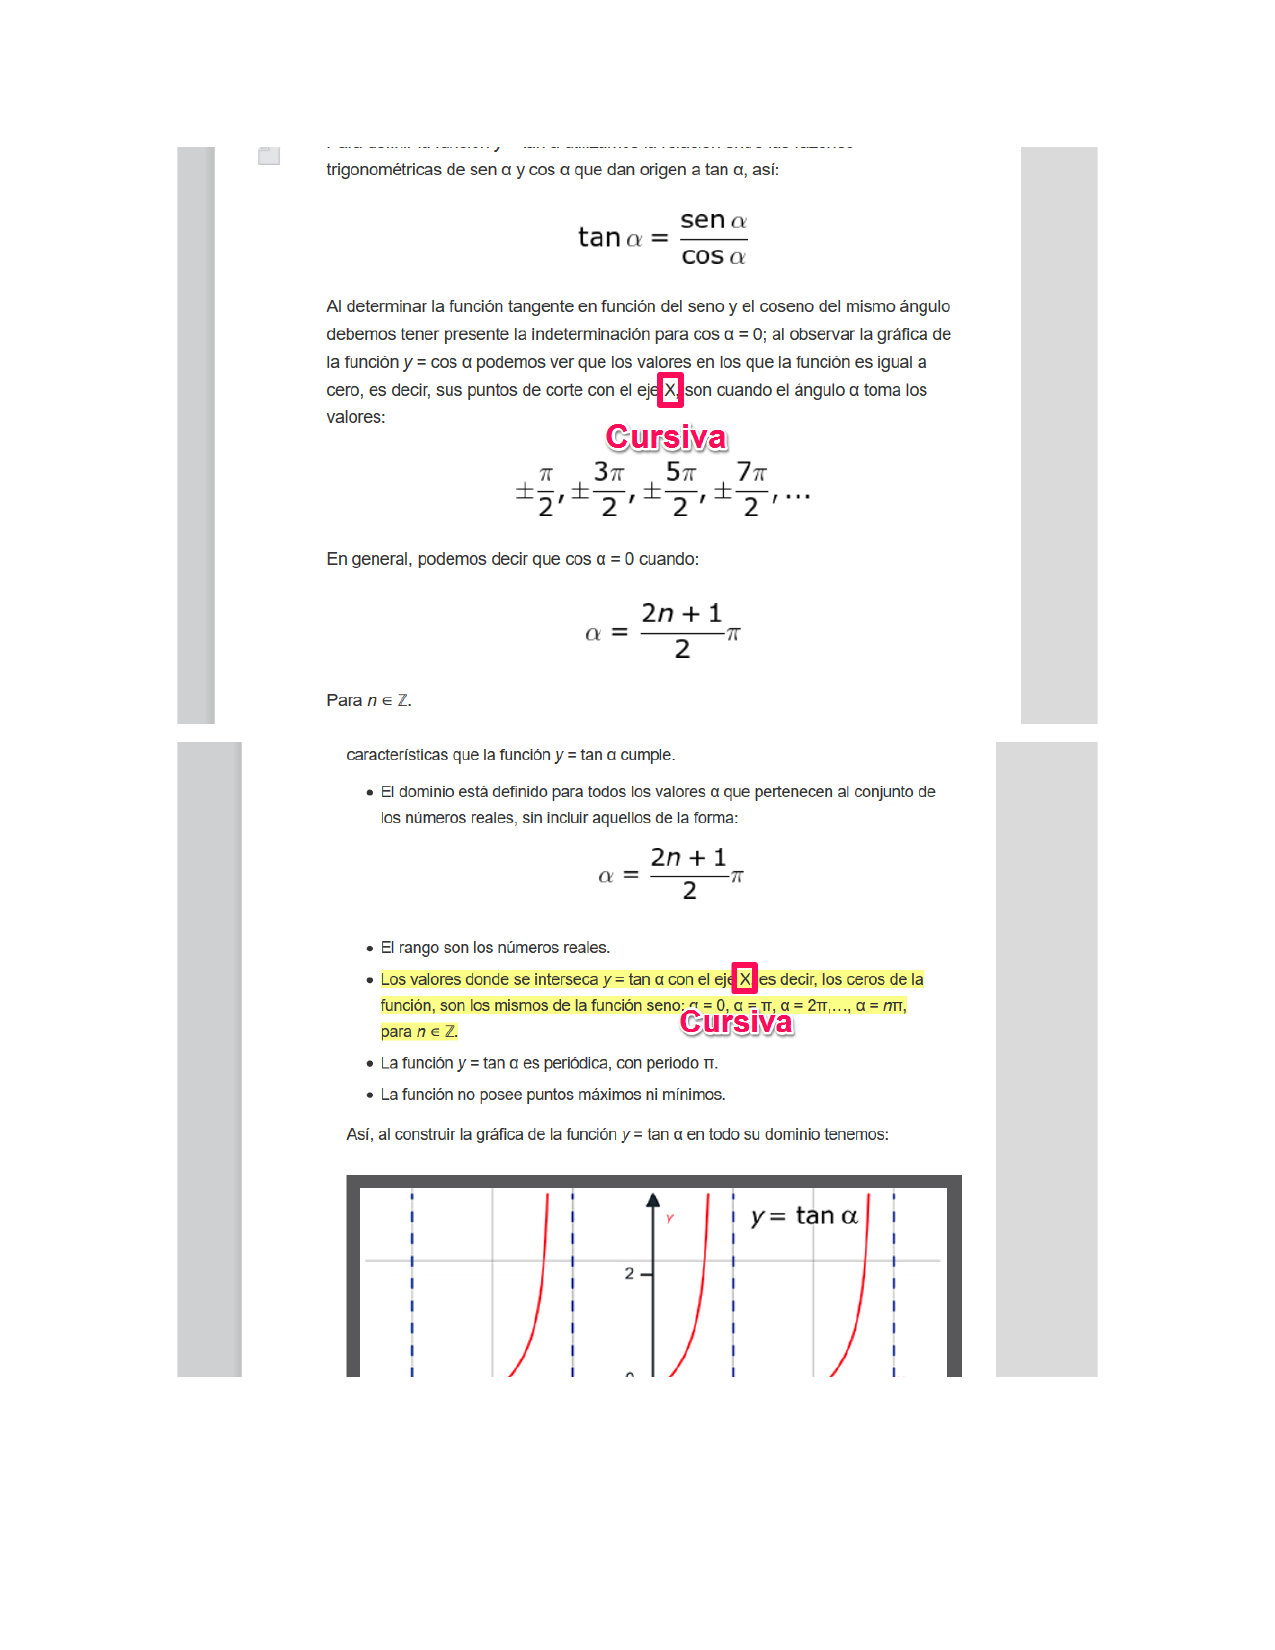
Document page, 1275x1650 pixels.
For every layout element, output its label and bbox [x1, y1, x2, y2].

picture [177, 742, 1098, 1377]
picture [177, 147, 1098, 724]
